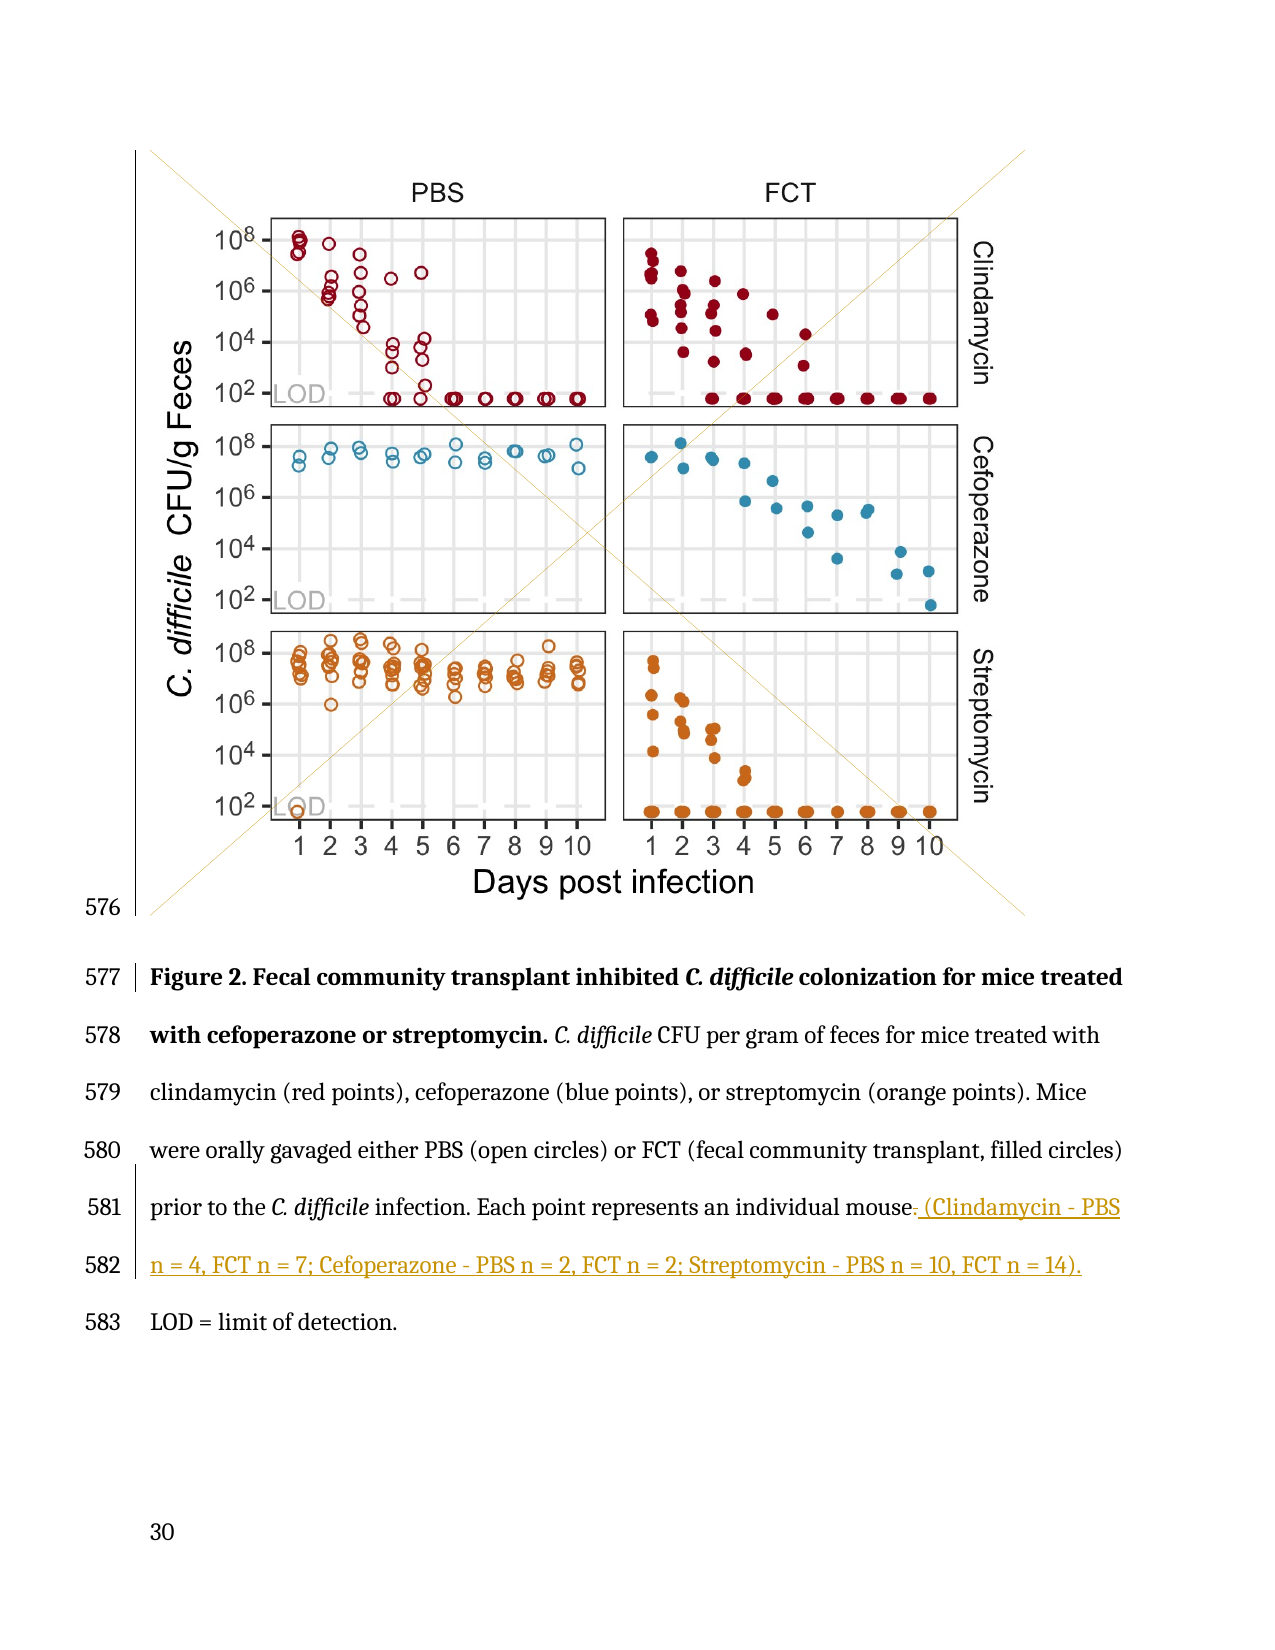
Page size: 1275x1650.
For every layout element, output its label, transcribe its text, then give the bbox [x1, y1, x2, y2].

picture [589, 151, 1025, 914]
picture [152, 150, 1023, 532]
text Figure 2. Fecal community transplant inhibited C. difficile colonization for mice treated with cefoperazone or streptomycin. C. difficile CFU per gram of feces for mice treated with clindamycin (red points), cefoperazone (blue points), or streptomycin (orange points). Mice were orally gavaged either PBS (open circles) or FCT (fecal community transplant, filled circles) prior to the C. difficile infection. Each point represents an individual mouse LOD = limit of detection. [150, 963, 1125, 1337]
picture [151, 534, 1024, 916]
picture [150, 152, 586, 914]
